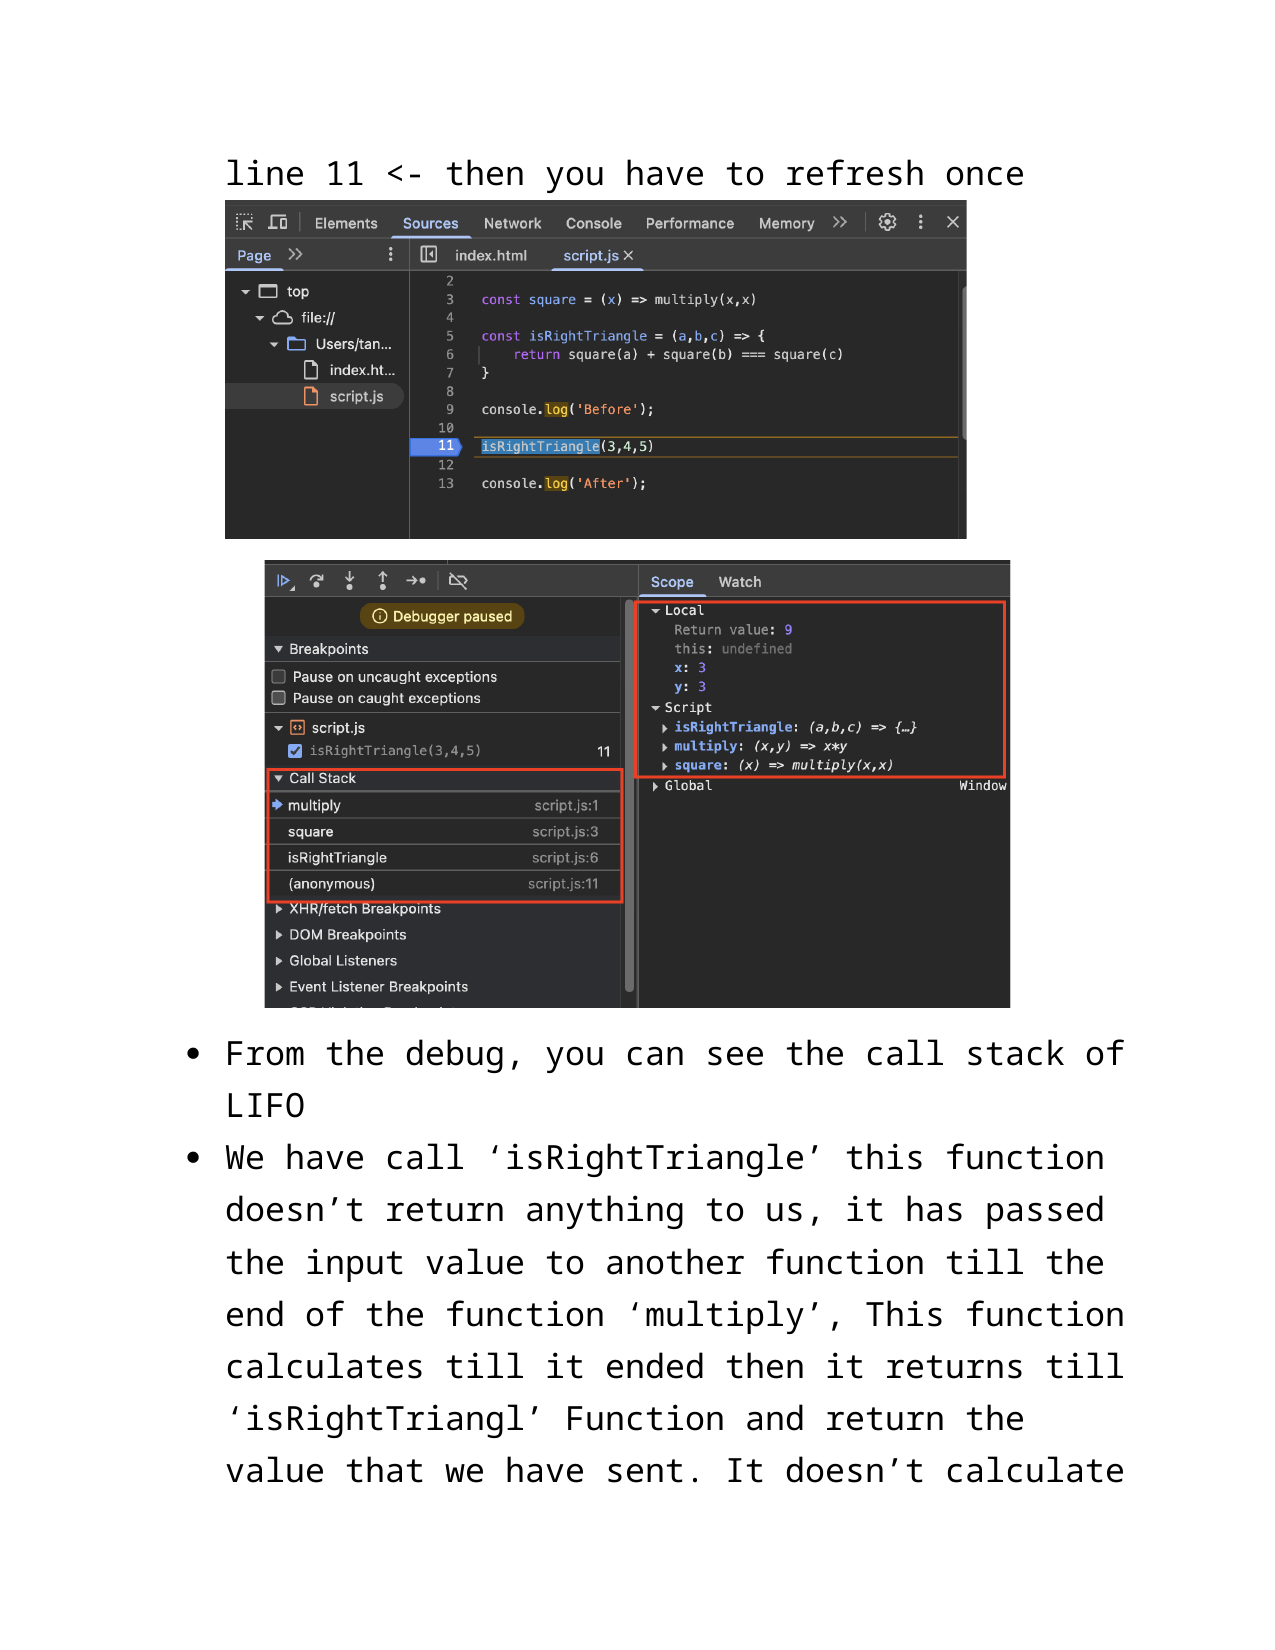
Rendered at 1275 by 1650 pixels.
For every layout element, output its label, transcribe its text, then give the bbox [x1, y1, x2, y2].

list From the debug, you can see the call stack of LIFO [187, 1030, 1125, 1127]
picture [225, 200, 967, 539]
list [187, 1134, 1125, 1493]
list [187, 150, 1125, 539]
picture [264, 560, 1011, 1008]
